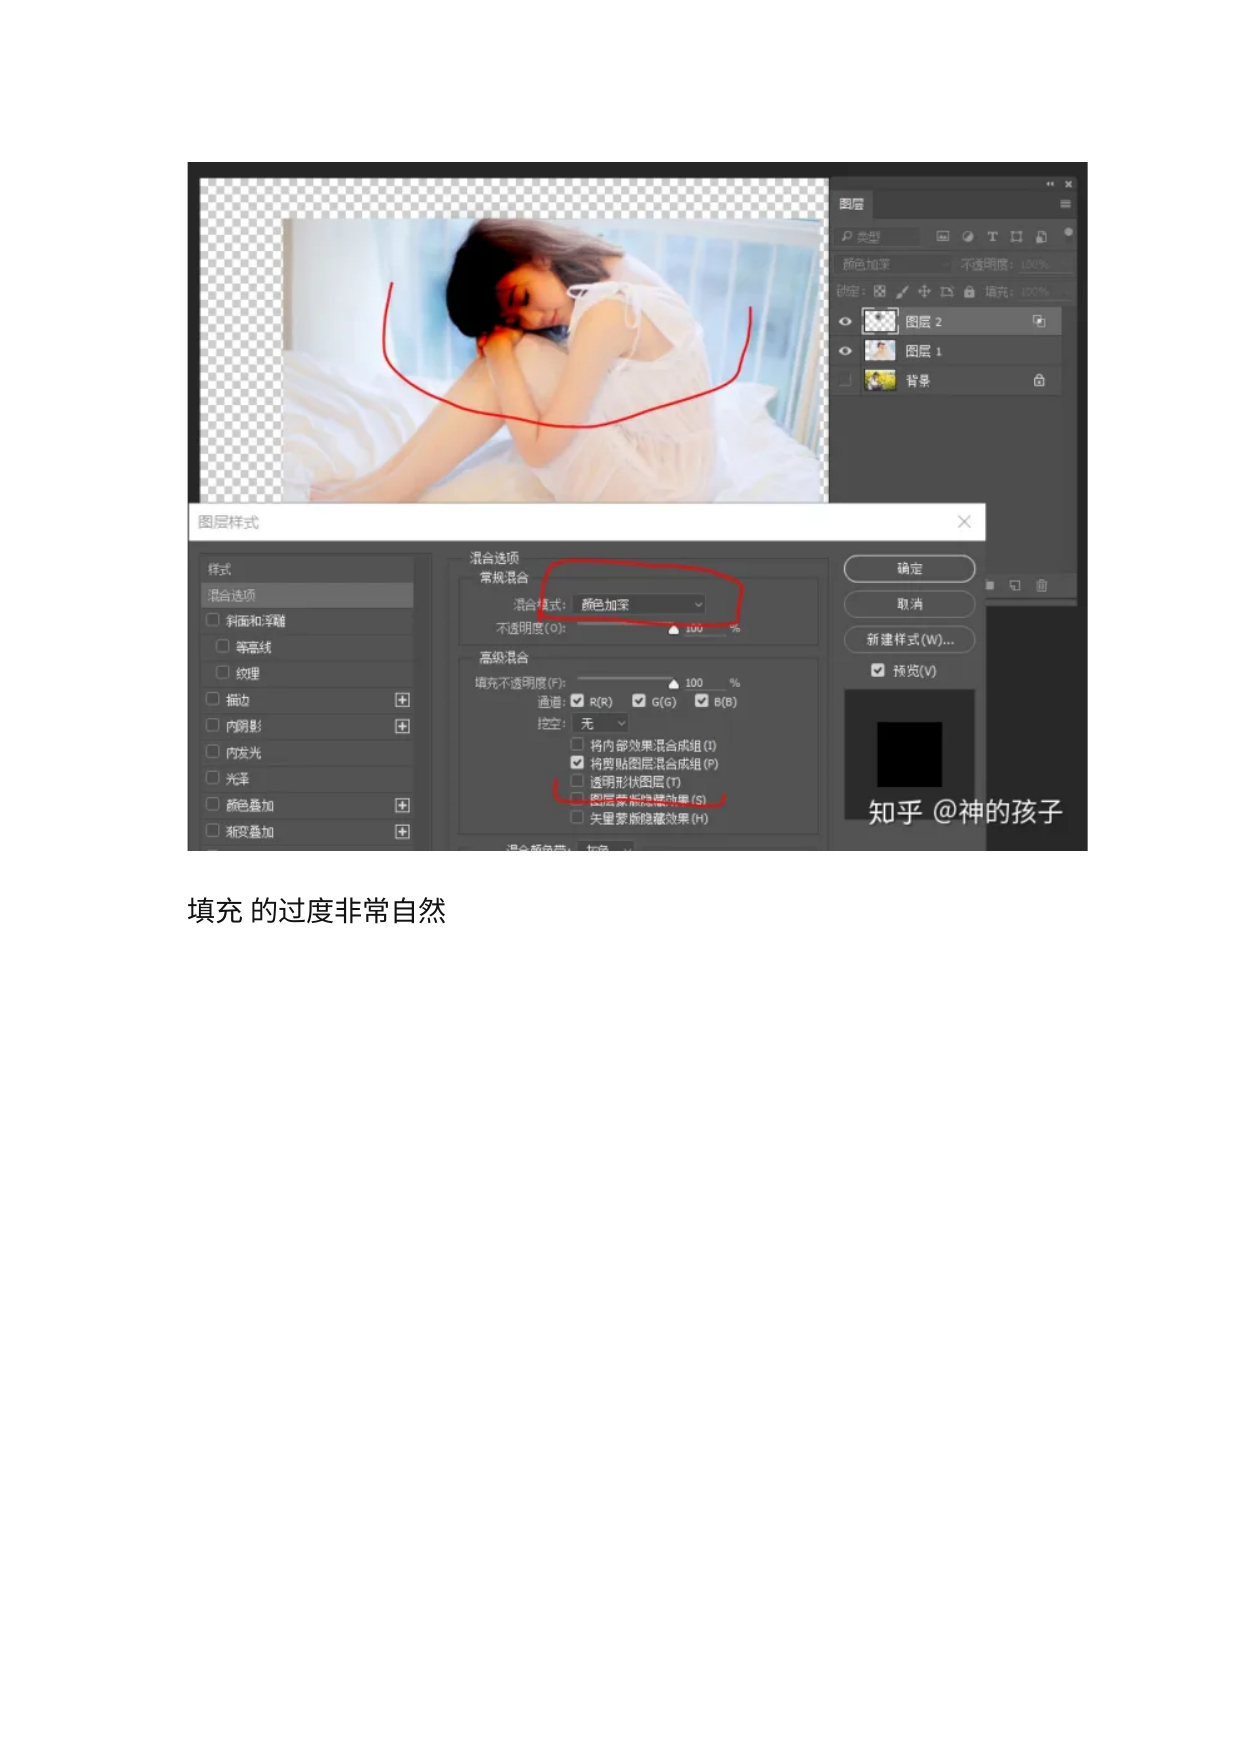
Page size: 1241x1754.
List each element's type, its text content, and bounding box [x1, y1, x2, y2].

text 填充 的过度非常自然 [187, 877, 1053, 942]
picture [187, 162, 1088, 851]
